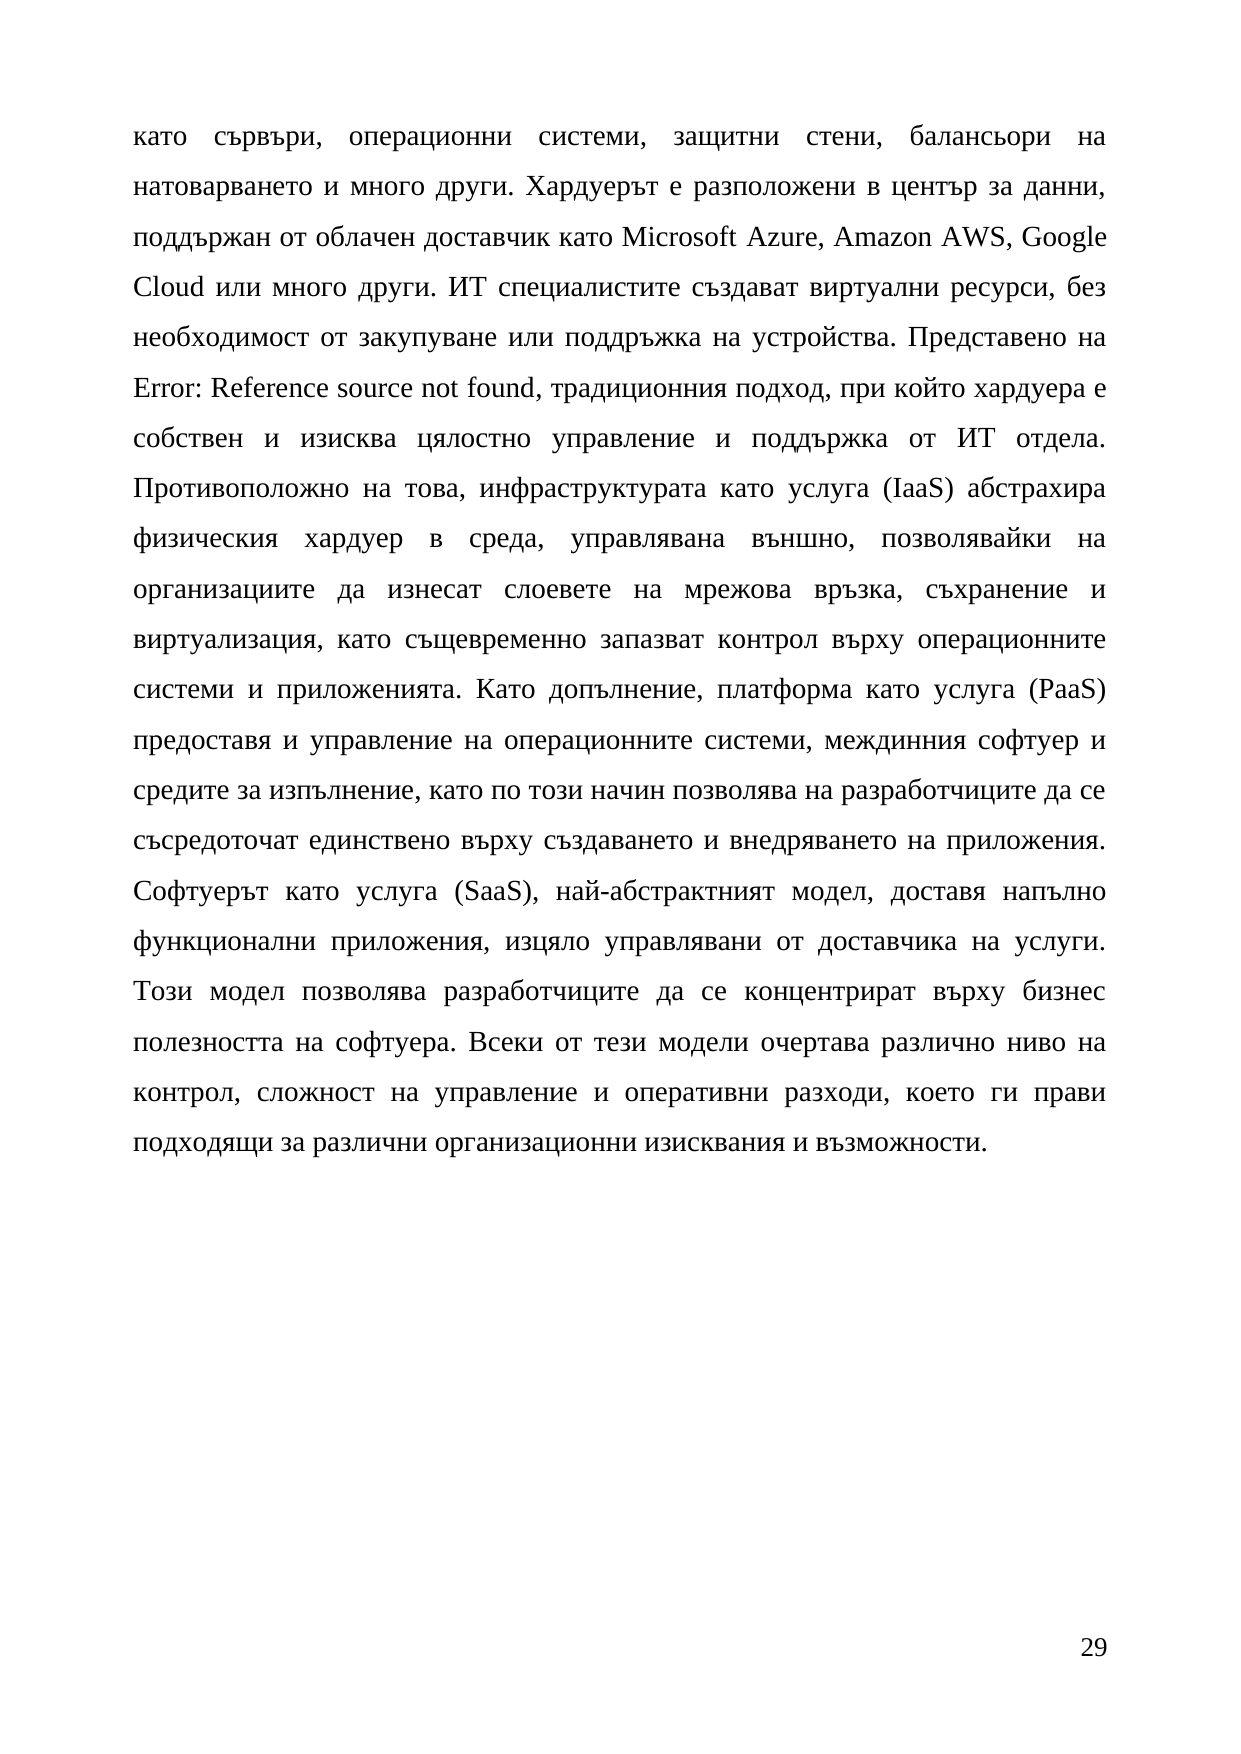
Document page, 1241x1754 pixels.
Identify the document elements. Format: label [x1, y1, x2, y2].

text [133, 118, 1107, 1158]
